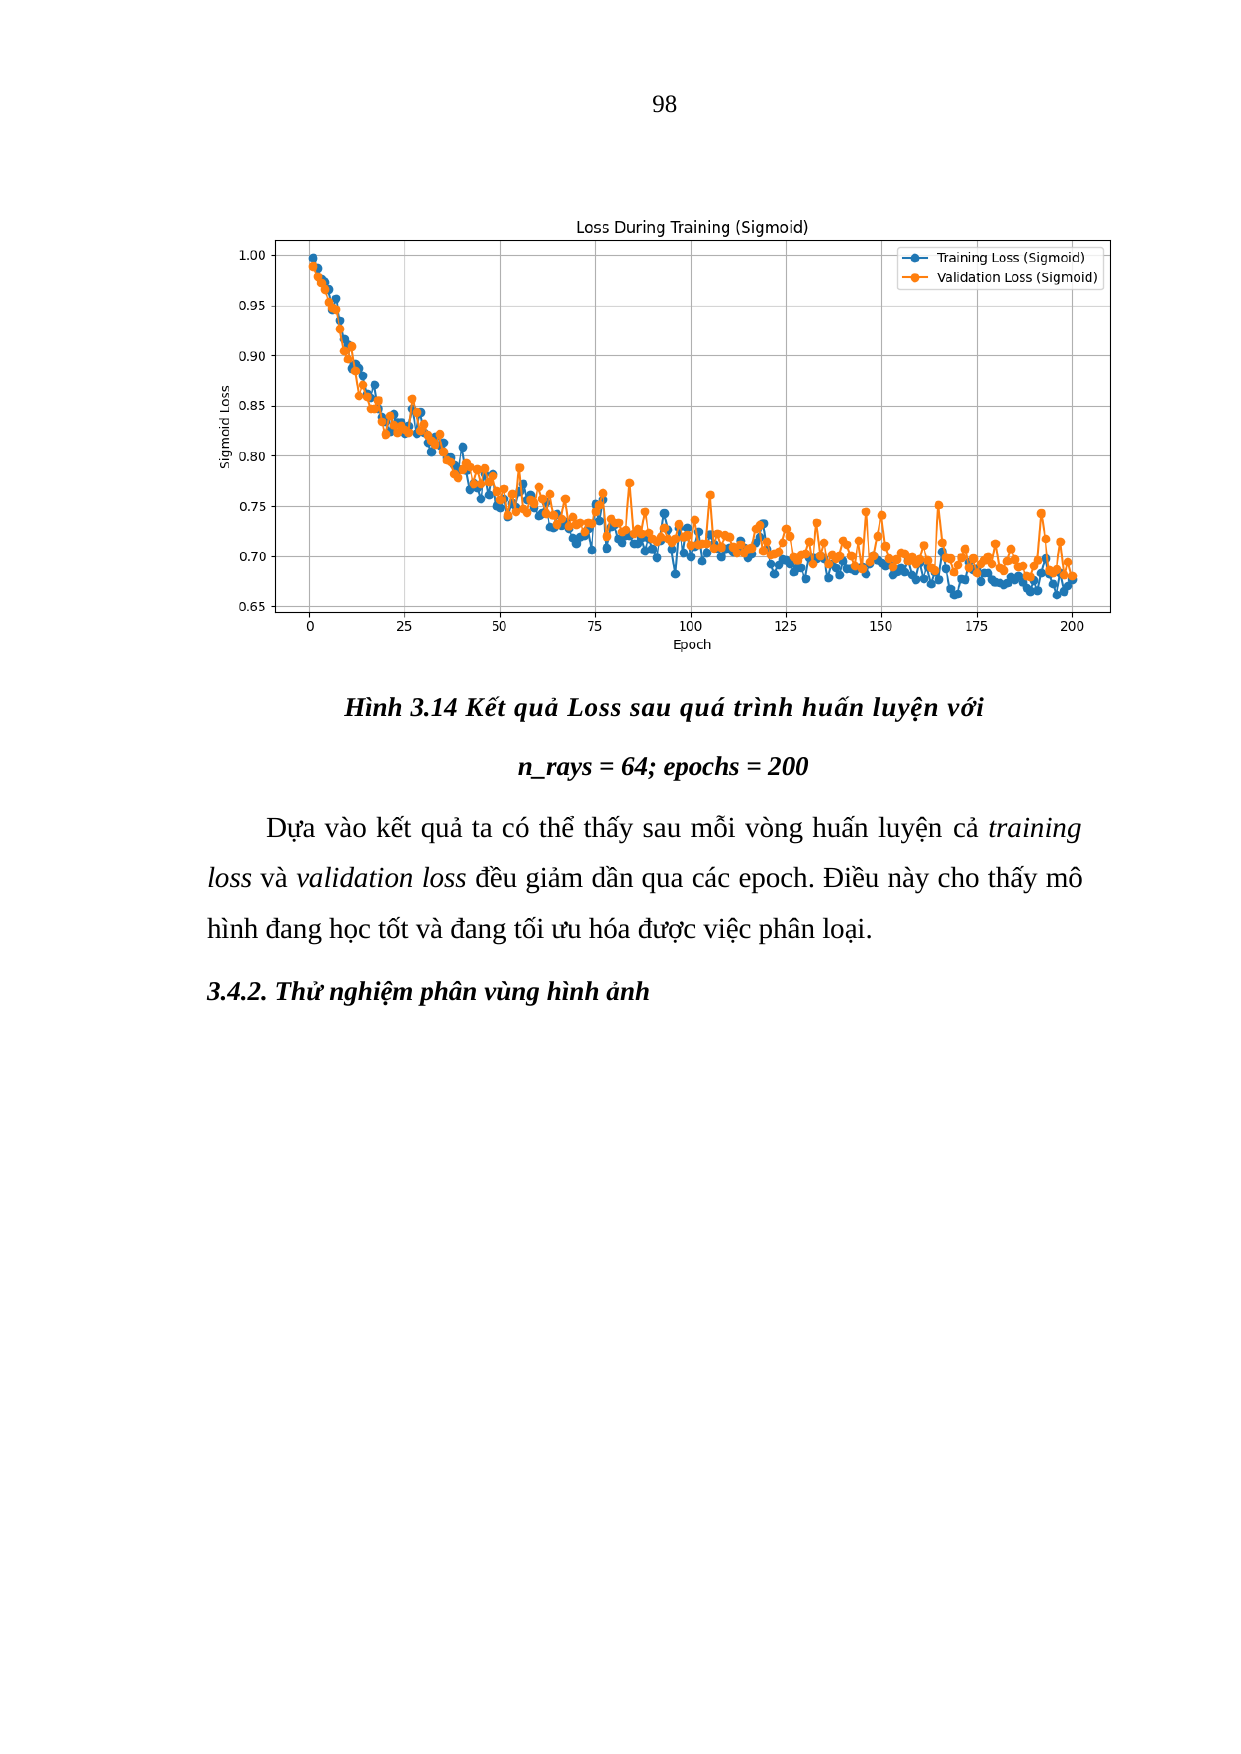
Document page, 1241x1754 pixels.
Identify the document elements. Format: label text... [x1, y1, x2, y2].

text n_rays = 64; epochs = 200 [207, 751, 1122, 782]
text Hình 3.14 Kết quả Loss sau quá trình huấn luyện với [207, 691, 1122, 722]
picture [206, 206, 1123, 665]
subtitle 3.4.2. Thử nghiệm phân vùng hình ảnh [207, 975, 1122, 1006]
text Dựa vào kết quả ta có thể thấy sau mỗi vòng huấn luyện cả training loss và validation loss đều giảm dần qua các epoch. Điều này cho thấy mô hình đang học tốt và đang tối ưu hóa được việc phân loại. [207, 810, 1084, 945]
